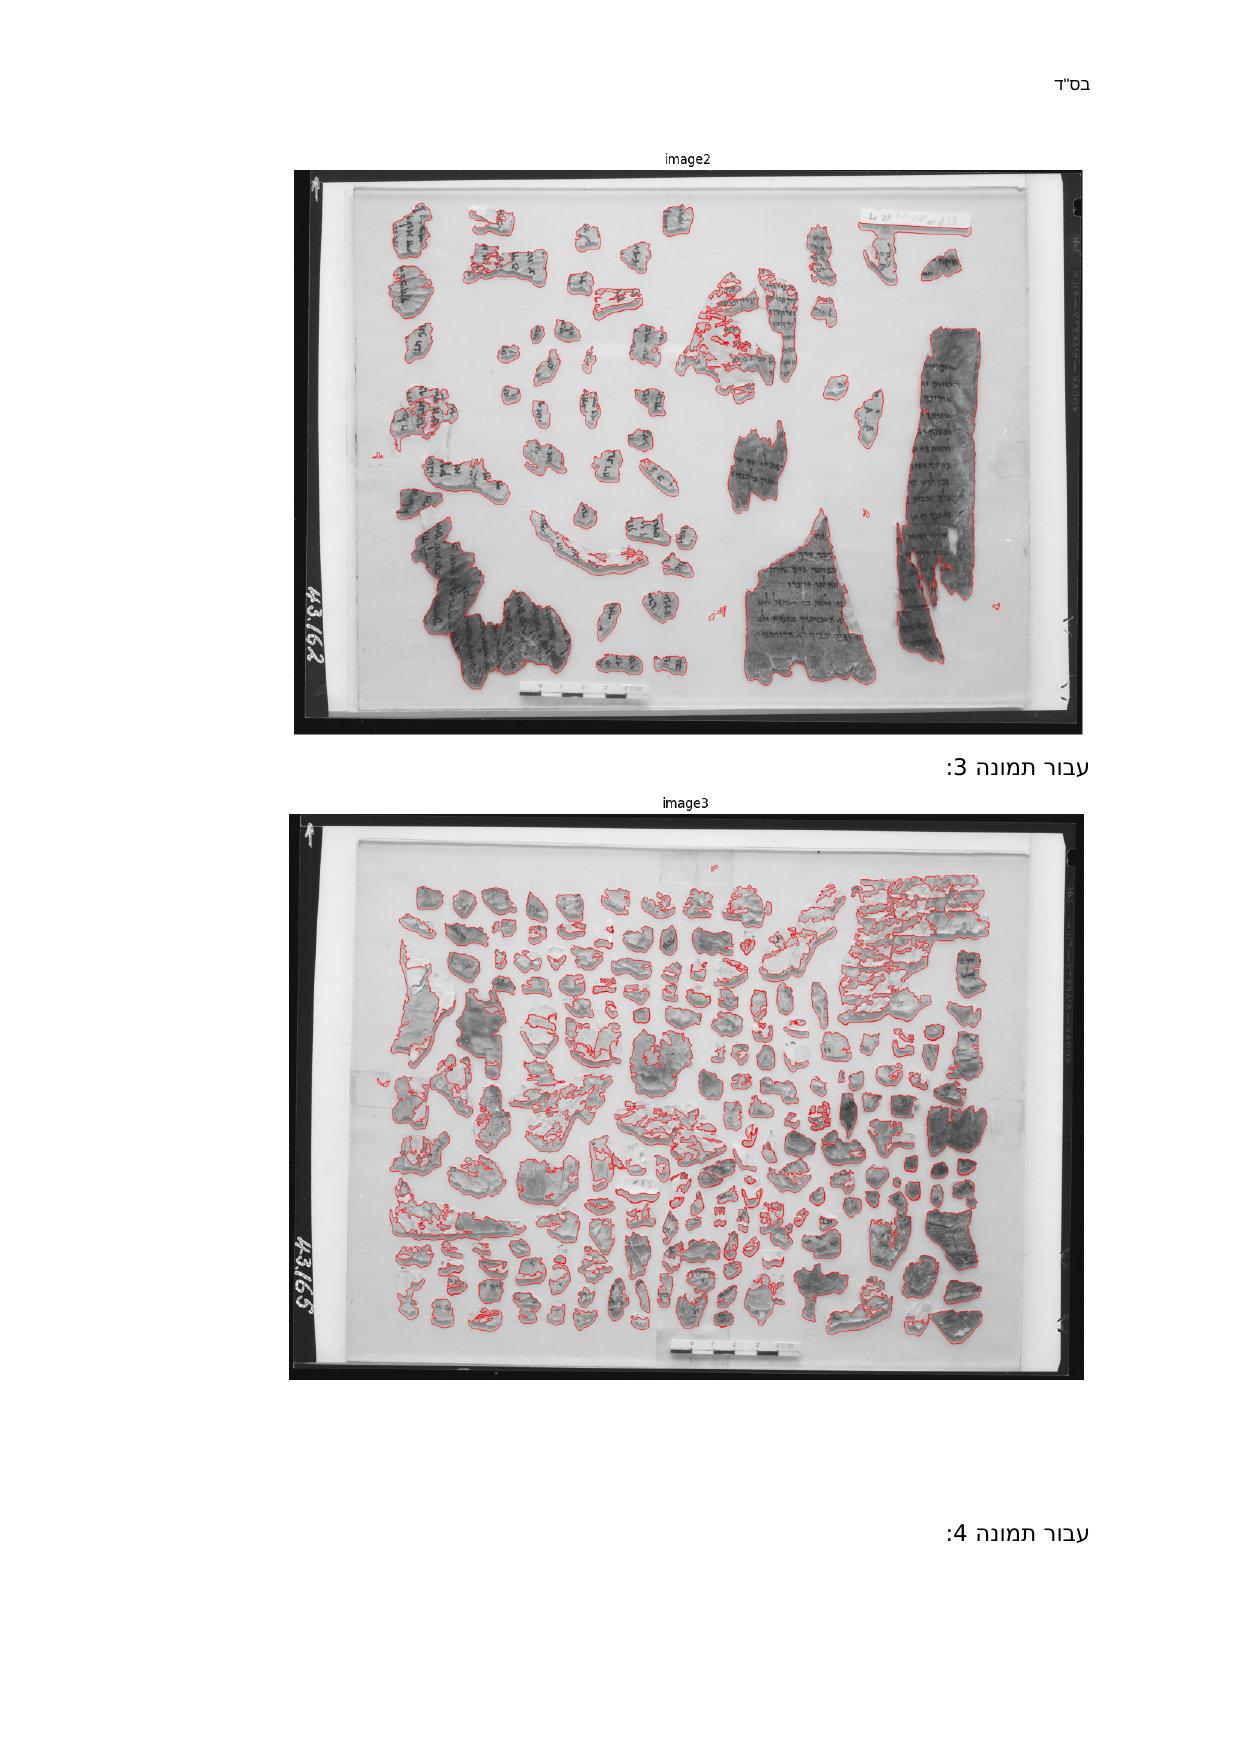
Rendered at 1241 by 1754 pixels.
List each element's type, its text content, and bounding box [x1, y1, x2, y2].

picture [271, 793, 1090, 1387]
text עבור תמונה 4: [116, 1520, 1090, 1546]
picture [284, 150, 1090, 741]
text עבור תמונה 3: [116, 754, 1090, 781]
